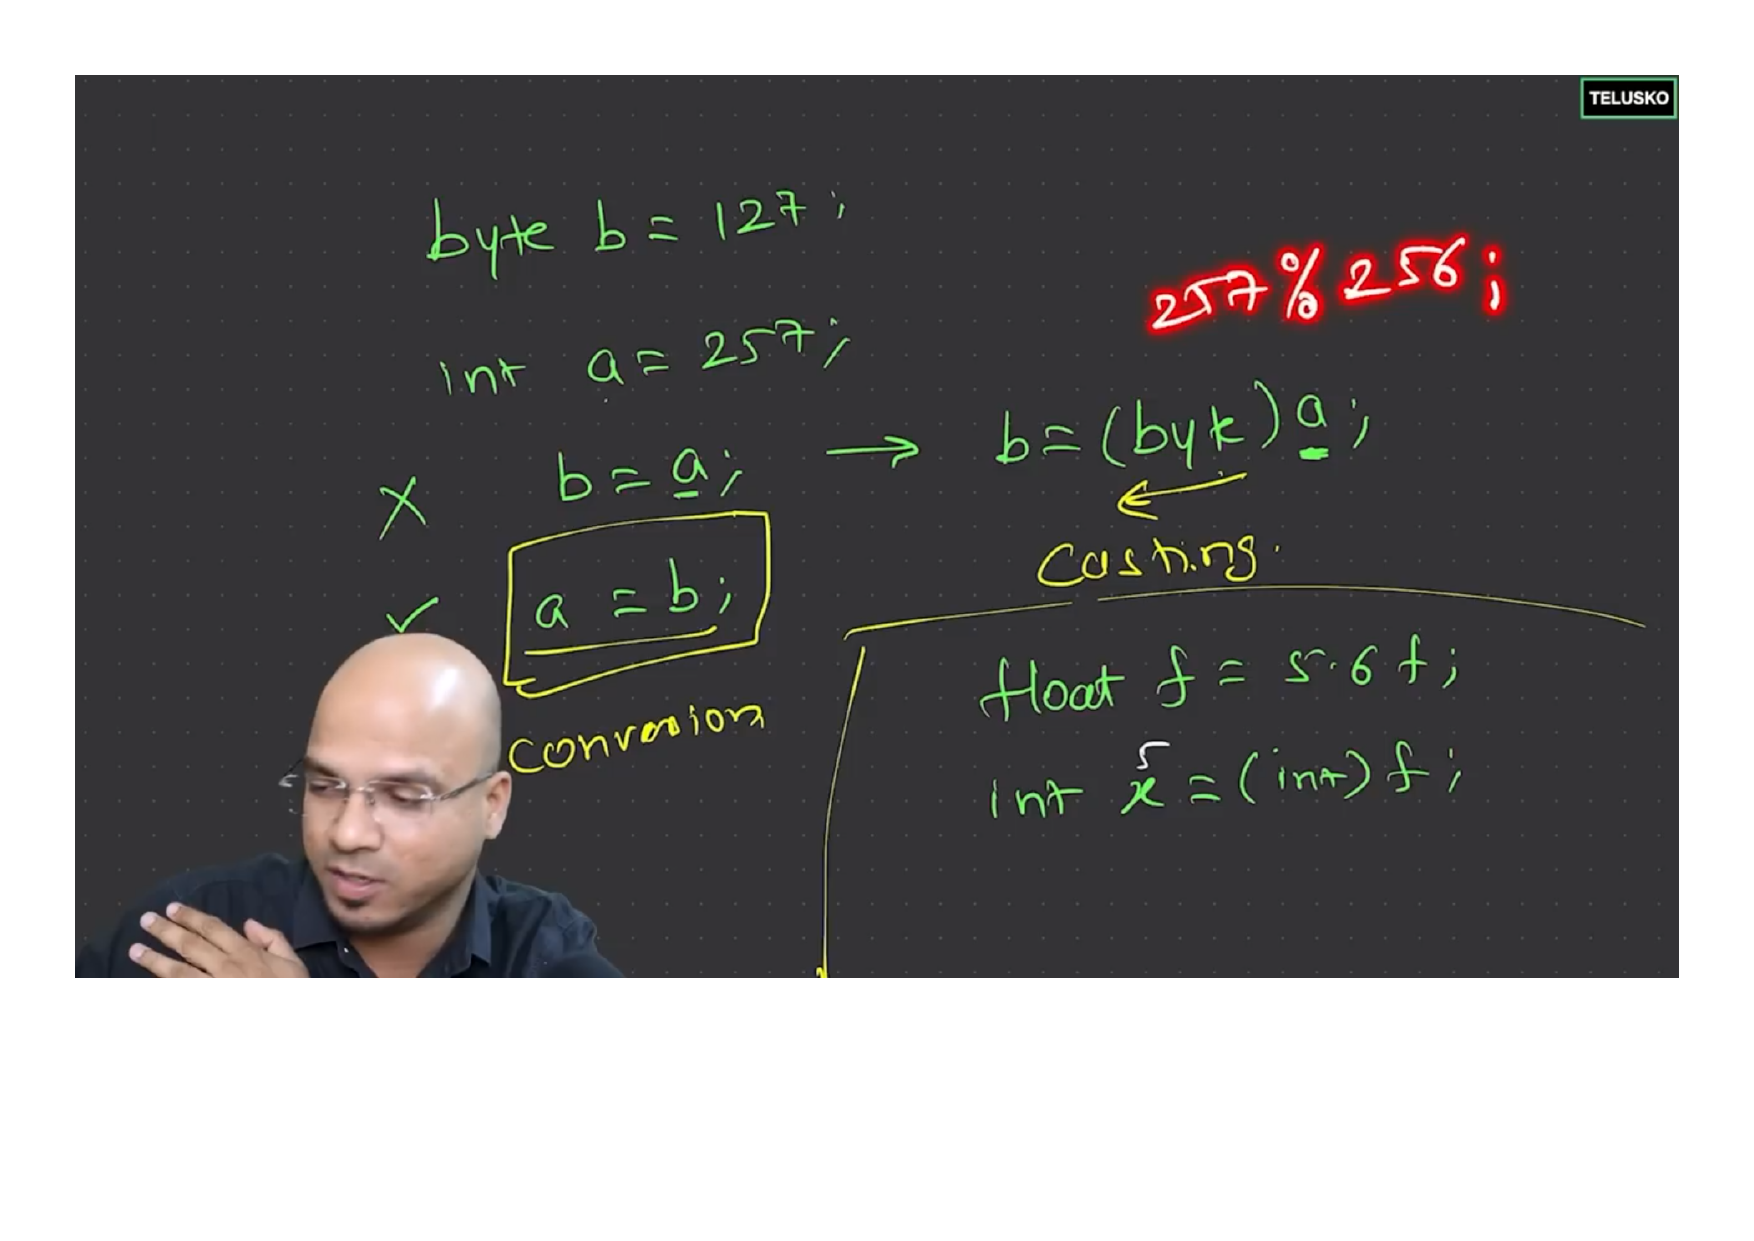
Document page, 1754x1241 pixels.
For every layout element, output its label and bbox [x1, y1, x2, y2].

picture [75, 75, 1679, 978]
